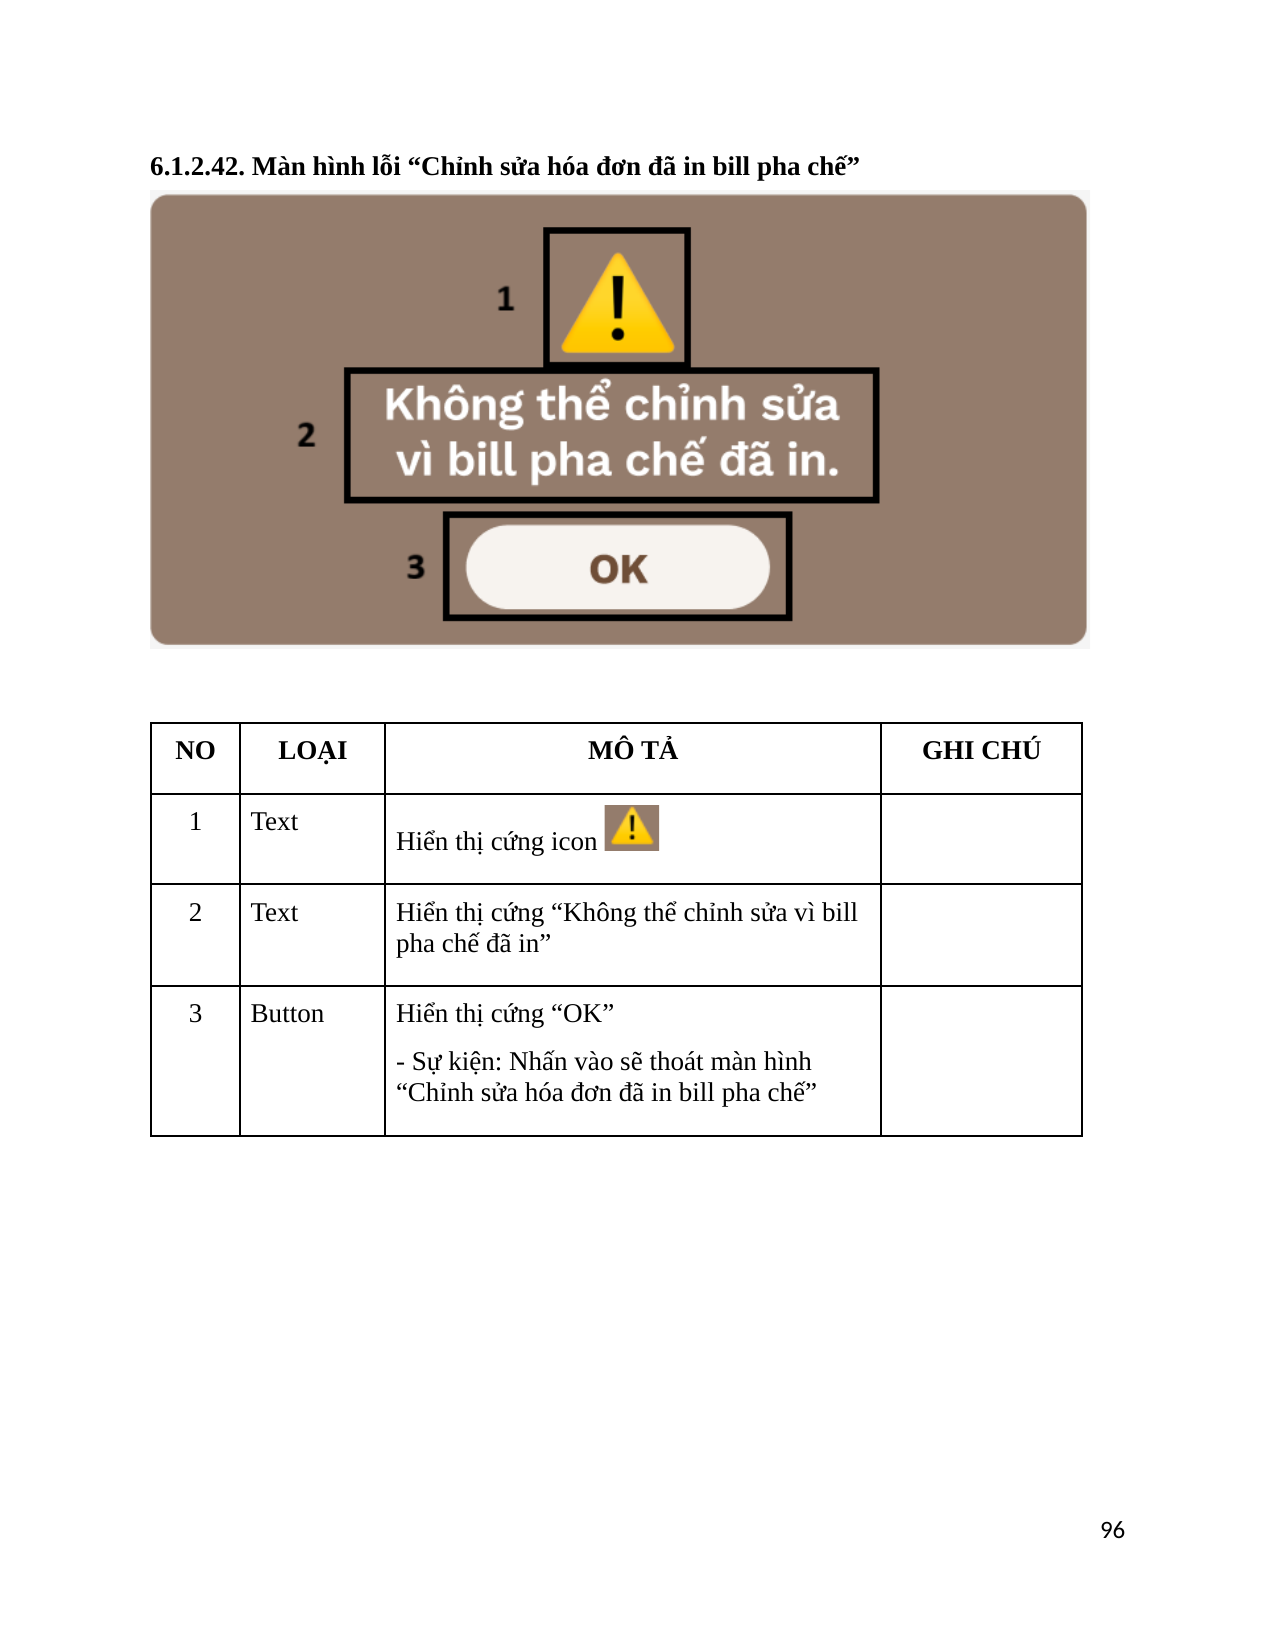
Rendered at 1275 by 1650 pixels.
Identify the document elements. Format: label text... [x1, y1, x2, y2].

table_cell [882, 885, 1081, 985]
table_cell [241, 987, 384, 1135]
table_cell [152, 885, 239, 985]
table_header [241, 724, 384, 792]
picture [150, 190, 1091, 649]
picture [604, 805, 660, 851]
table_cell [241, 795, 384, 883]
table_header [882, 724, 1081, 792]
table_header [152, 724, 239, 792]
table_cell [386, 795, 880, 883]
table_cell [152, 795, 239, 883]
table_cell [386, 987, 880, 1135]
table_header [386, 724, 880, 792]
subtitle 6.1.2.42. Màn hình lỗi “Chỉnh sửa hóa đơn đã in bill pha chế” [150, 150, 1125, 181]
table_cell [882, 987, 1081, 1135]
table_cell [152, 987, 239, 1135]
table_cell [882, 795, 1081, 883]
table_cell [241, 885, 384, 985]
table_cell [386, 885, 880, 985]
